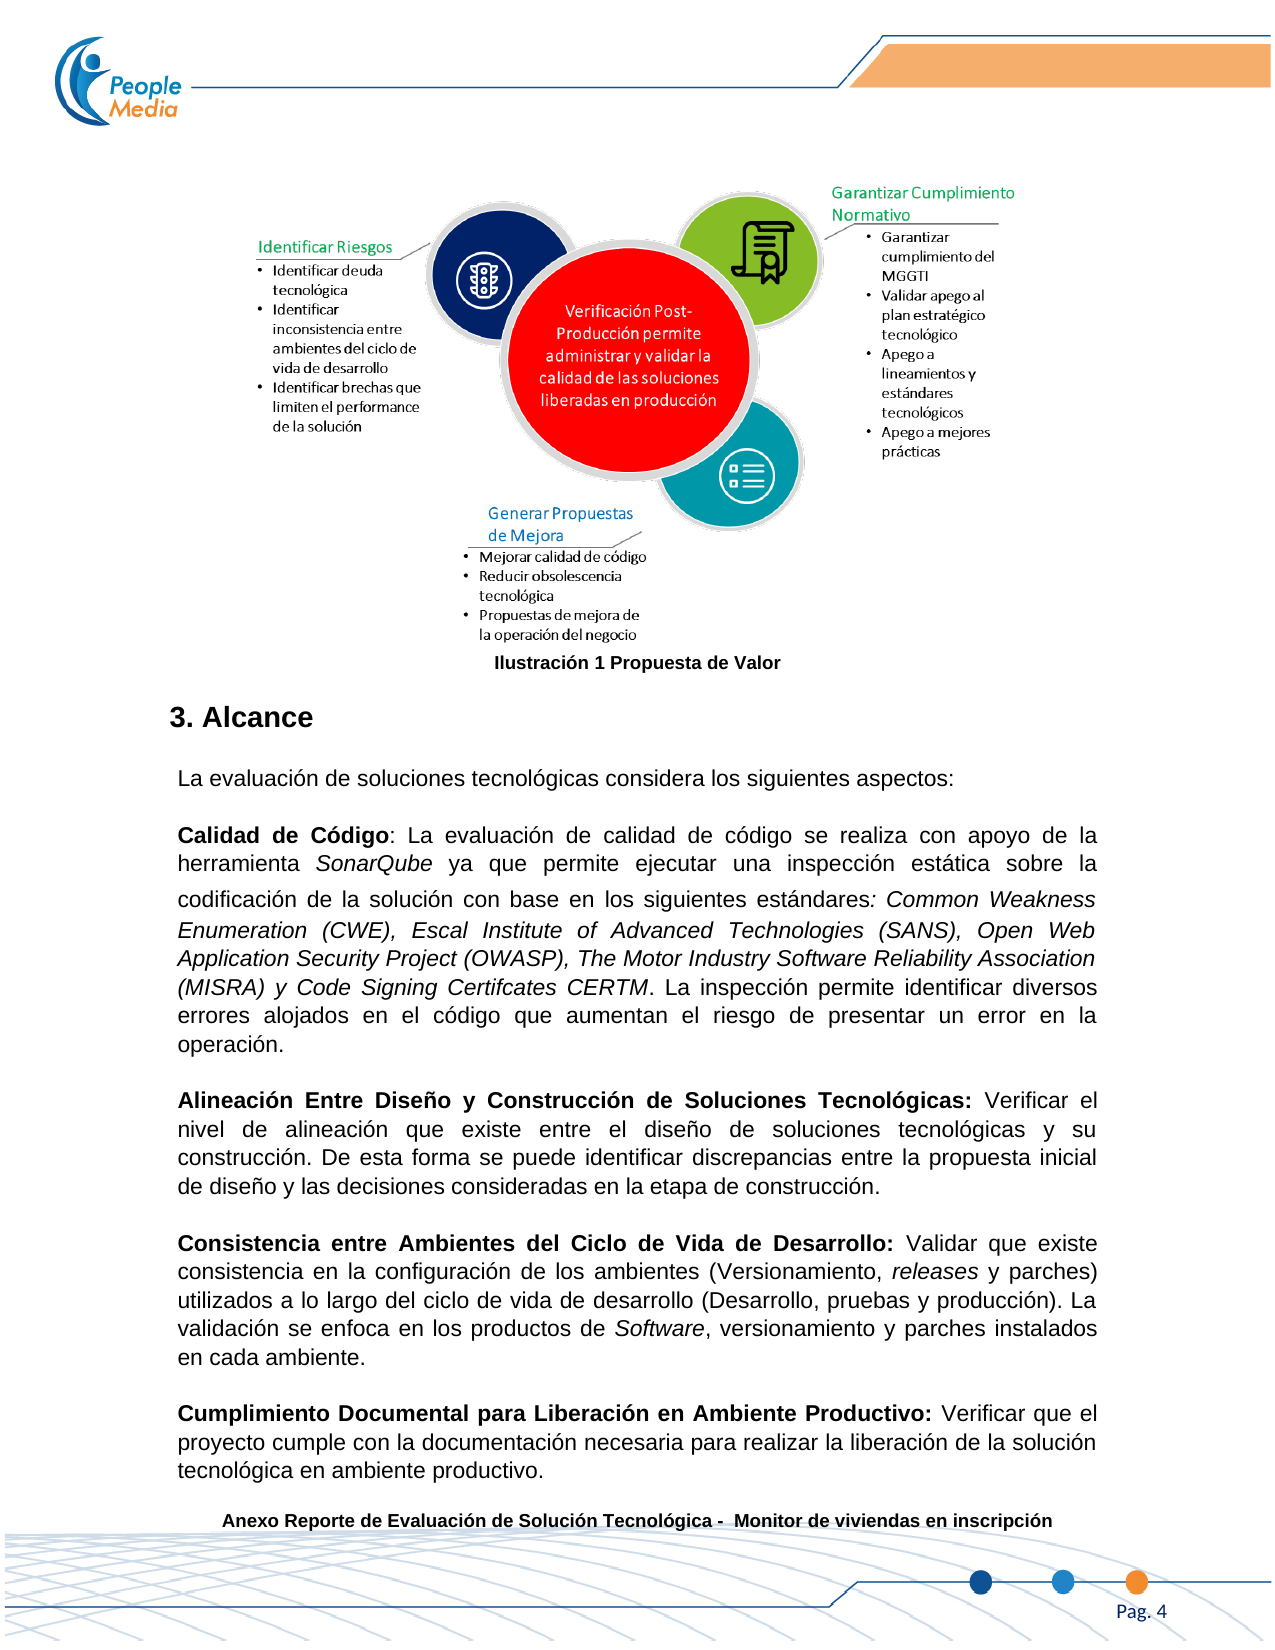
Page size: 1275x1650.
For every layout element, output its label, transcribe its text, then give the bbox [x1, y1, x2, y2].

picture [34, 14, 1271, 135]
picture [246, 175, 1029, 653]
text Alcance [169, 700, 1098, 734]
text Alineación Entre Diseño y Construcción de Soluciones Tecnológicas: Verificar el nivel de alineación que existe entre el diseño de soluciones tecnológicas y su construcción. De esta forma se puede identificar discrepancias entre la propuesta inicial de diseño y las decisiones consideradas en la etapa de construcción. [177, 1087, 1098, 1199]
text La evaluación de soluciones tecnológicas considera los siguientes aspectos: [177, 765, 1098, 791]
text Ilustración 1 Propuesta de Valor [177, 652, 1098, 674]
text Cumplimiento Documental para Liberación en Ambiente Productivo: Verificar que el proyecto cumple con la documentación necesaria para realizar la liberación de la solución tecnológica en ambiente productivo. [177, 1400, 1098, 1483]
text Calidad de Código: La evaluación de calidad de código se realiza con apoyo de la herramienta SonarQube ya que permite ejecutar una inspección estática sobre la codificación de la solución con base en los siguientes estándares: Common Weakness Enumeration (CWE), Escal Institute of Advanced Technologies (SANS), Open Web Application Security Project (OWASP), The Motor Industry Software Reliability Association (MISRA) y Code Signing Certifcates CERTM. La inspección permite identificar diversos errores alojados en el código que aumentan el riesgo de presentar un error en la operación. [177, 822, 1098, 1057]
text Consistencia entre Ambientes del Ciclo de Vida de Desarrollo: Validar que existe consistencia en la configuración de los ambientes (Versionamiento, releases y parches) utilizados a lo largo del ciclo de vida de desarrollo (Desarrollo, pruebas y producción). La validación se enfoca en los productos de Software, versionamiento y parches instalados en cada ambiente. [177, 1230, 1098, 1370]
picture [4, 1507, 1272, 1641]
